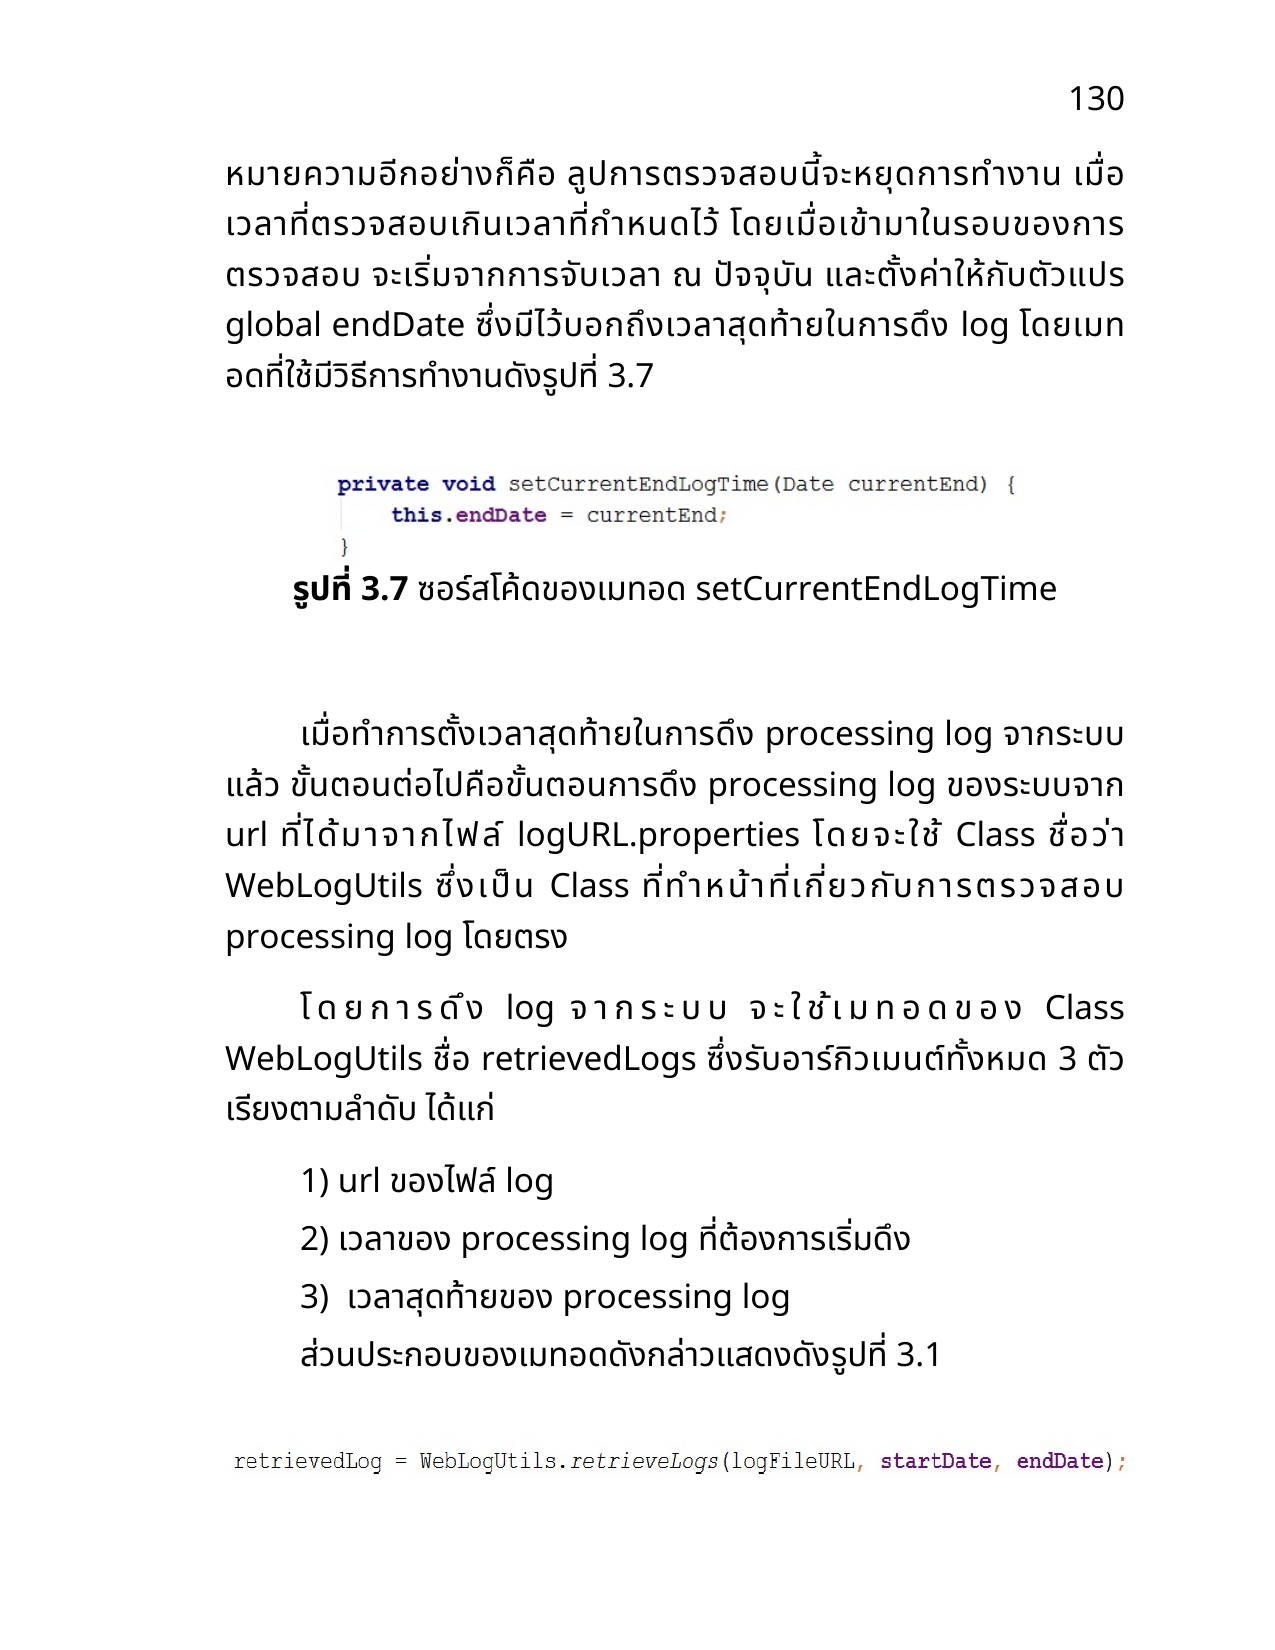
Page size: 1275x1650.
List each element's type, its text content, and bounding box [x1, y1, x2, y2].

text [225, 150, 1125, 402]
picture [225, 1434, 1134, 1487]
text ซอร์สโค้ดของเมทอด setCurrentEndLogTime [225, 565, 1125, 615]
picture [324, 468, 1026, 565]
list เวลาสุดท้ายของ processing log [225, 1273, 1125, 1323]
text โดยการดึง log จากระบบ จะใช้เมทอดของ Class WebLogUtils ชื่อ retrievedLogs ซึ่งรับอาร์กิวเมนต์ทั้งหมด 3 ตัวเรียงตามลำดับ ได้แก่ [225, 984, 1125, 1136]
list เวลาของ processing log ที่ต้องการเริ่มดึง [225, 1214, 1125, 1265]
text เมื่อทำการตั้งเวลาสุดท้ายในการดึง processing log จากระบบแล้ว ขั้นตอนต่อไปคือขั้นตอนการดึง processing log ของระบบจาก url ที่ได้มาจากไฟล์ logURL.properties โดยจะใช้ Class ชื่อว่า WebLogUtils ซึ่งเป็น Class ที่ทำหน้าที่เกี่ยวกับการตรวจสอบ processing log โดยตรง [225, 710, 1125, 963]
list url ของไฟล์ log [225, 1156, 1125, 1207]
list ส่วนประกอบของเมทอดดังกล่าวแสดงดังรูปที่ 3.73 [300, 1331, 1125, 1381]
